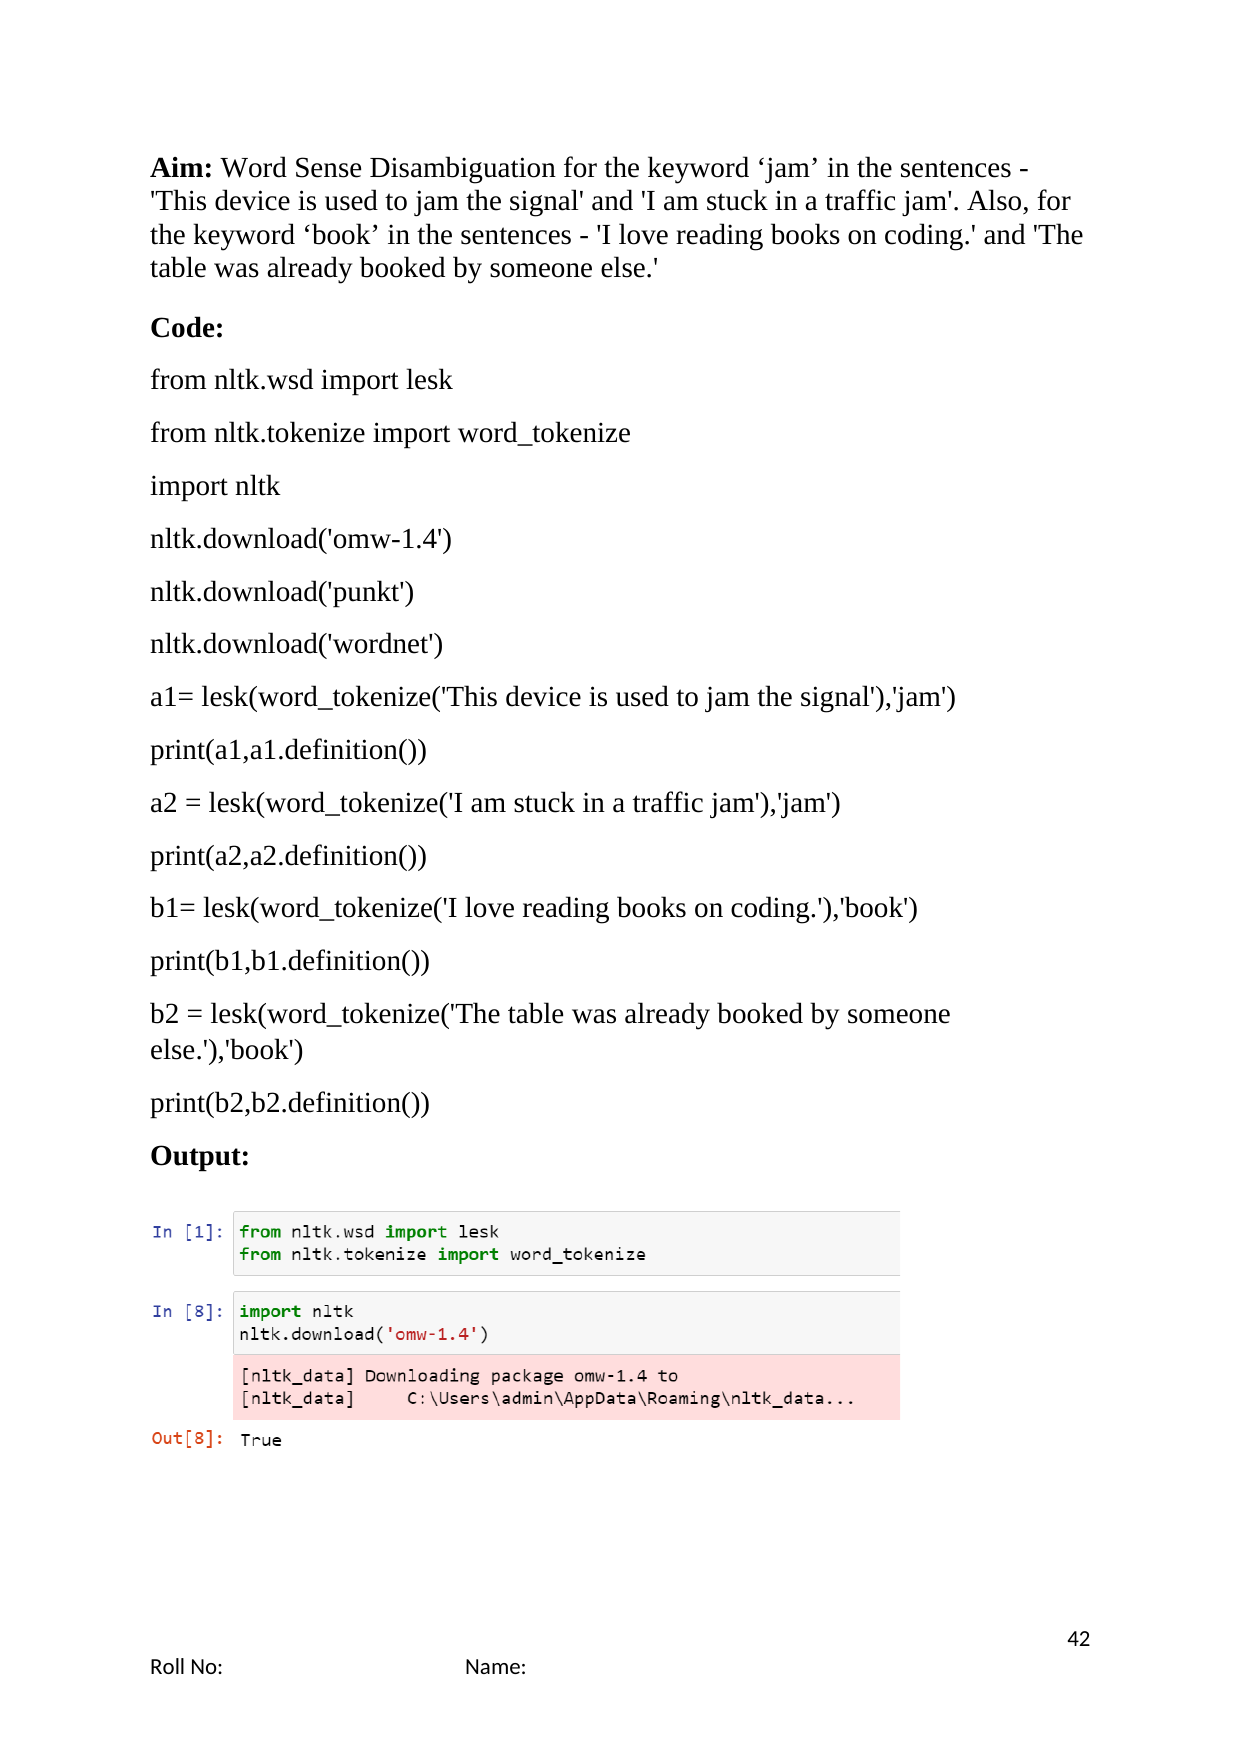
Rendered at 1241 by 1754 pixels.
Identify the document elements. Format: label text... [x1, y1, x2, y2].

text print(a1,a1.definition()) [150, 732, 1090, 766]
text print(b1,b1.definition()) [150, 943, 1090, 977]
text import nltk [150, 468, 1090, 502]
text Aim: Word Sense Disambiguation for the keyword ‘jam’ in the sentences - 'This device is used to jam the signal' and 'I am stuck in a traffic jam'. Also, for the keyword ‘book’ in the sentences - 'I love reading books on coding.' and 'The table was already booked by someone else.' [150, 150, 1090, 284]
text nltk.download('punkt') [150, 574, 1090, 607]
text nltk.download('omw-1.4') [150, 521, 1090, 554]
text from nltk.tokenize import word_tokenize [150, 415, 1090, 449]
text print(b2,b2.definition()) [150, 1085, 1090, 1119]
text b1= lesk(word_tokenize('I love reading books on coding.'),'book') [150, 891, 1090, 924]
text from nltk.wsd import lesk [150, 362, 1090, 396]
text b2 = lesk(word_tokenize('The table was already booked by someone else.'),'book') [150, 996, 1090, 1066]
text a2 = lesk(word_tokenize('I am stuck in a traffic jam'),'jam') [150, 785, 1090, 818]
picture [150, 1190, 901, 1449]
text Code: [150, 310, 1090, 343]
text print(a2,a2.definition()) [150, 838, 1090, 871]
text nltk.download('wordnet') [150, 627, 1090, 660]
text Output: [150, 1138, 1090, 1172]
text a1= lesk(word_tokenize('This device is used to jam the signal'),'jam') [150, 679, 1090, 713]
